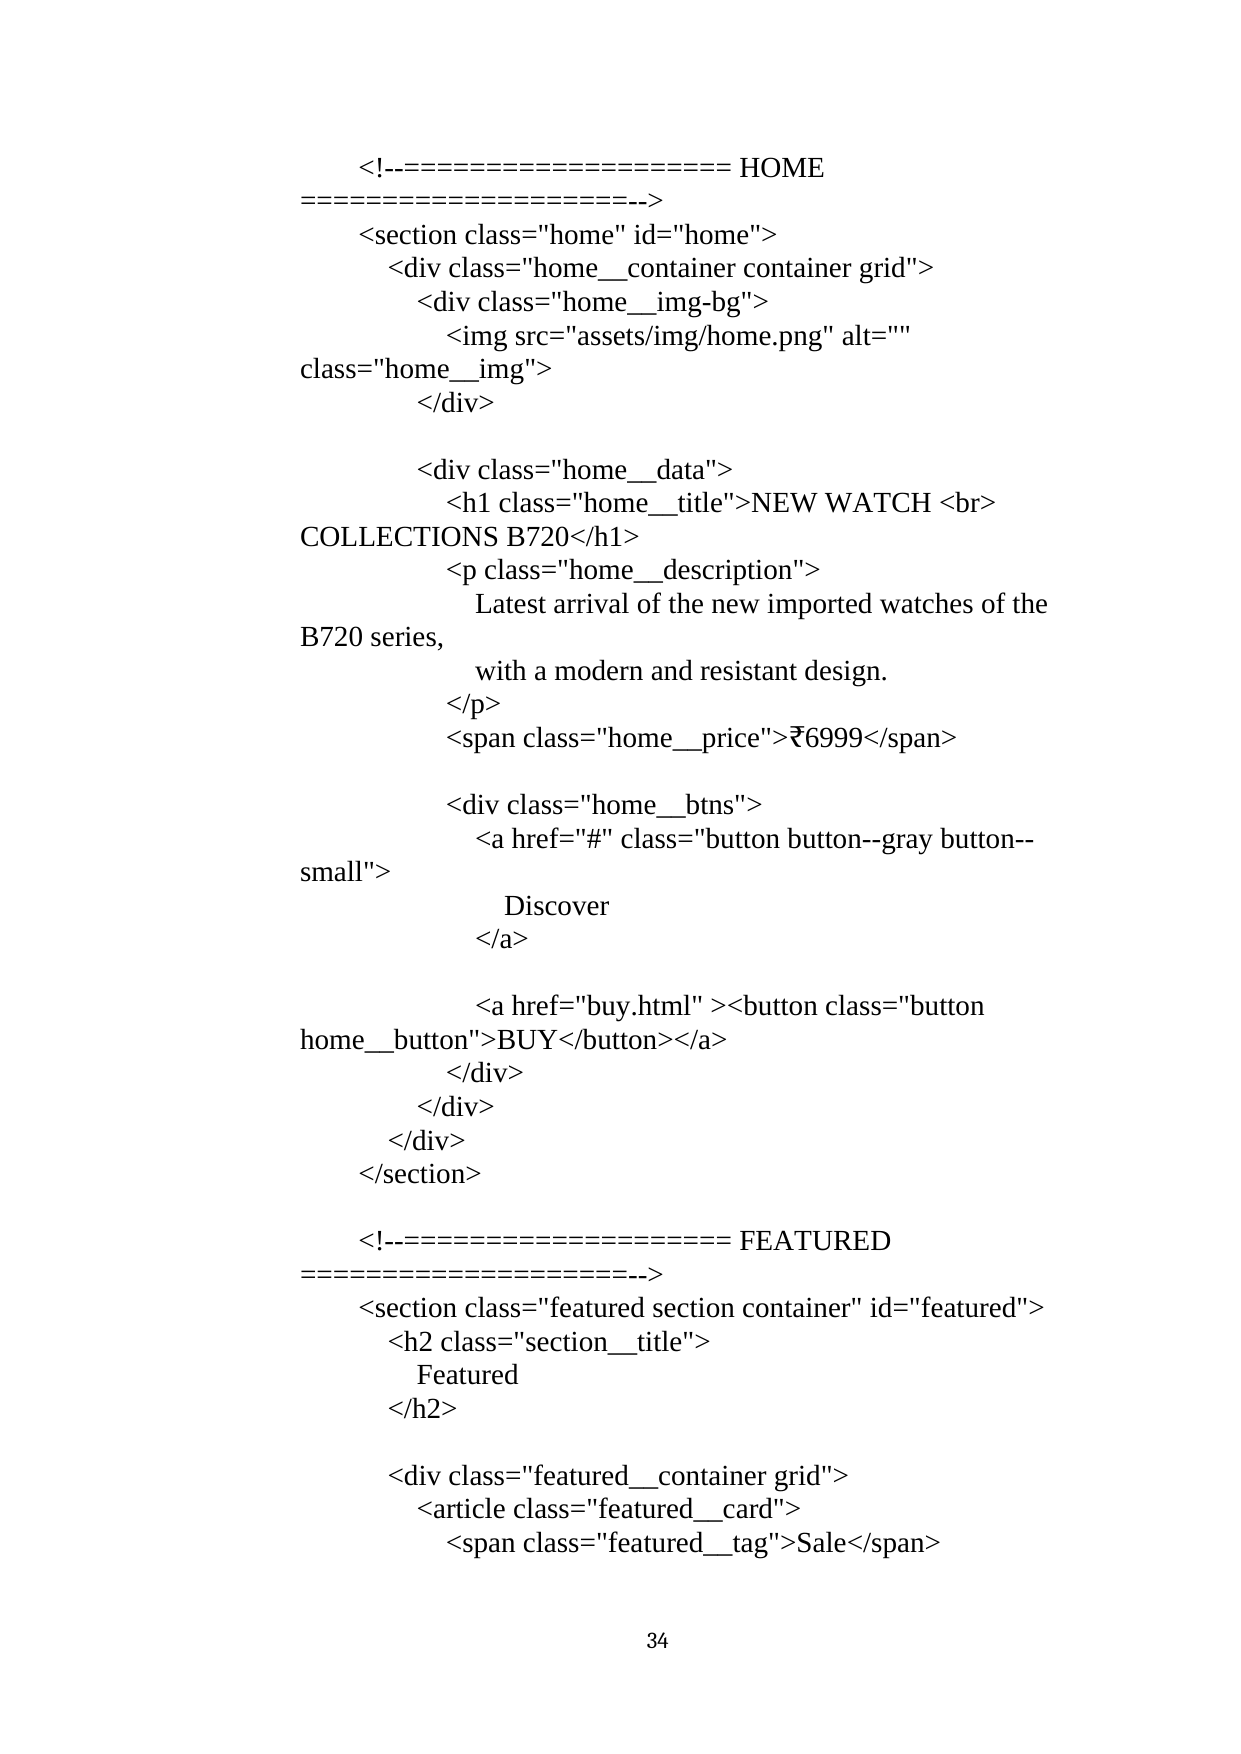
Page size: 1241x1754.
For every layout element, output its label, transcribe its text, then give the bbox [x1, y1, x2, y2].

list Discover [300, 888, 1088, 921]
list <a href="#" class="button button--gray button--small"> [300, 821, 1088, 888]
list with a modern and resistant design. [300, 653, 1088, 687]
list <a href="buy.html" ><button class="button home__button">BUY</button></a> [300, 988, 1088, 1056]
list <span class="featured__tag">Sale</span> [300, 1525, 1088, 1559]
list <img src="assets/img/home.png" alt="" class="home__img"> [300, 318, 1088, 385]
list <h1 class="home__title">NEW WATCH <br> COLLECTIONS B720</h1> [300, 485, 1088, 552]
list <p class="home__description"> [300, 552, 1088, 586]
list Latest arrival of the new imported watches of the B720 series, [300, 586, 1088, 653]
list </div> [300, 385, 1088, 418]
list </h2> [300, 1391, 1088, 1424]
list </div> [300, 1056, 1088, 1089]
list <section class="home" id="home"> [300, 217, 1088, 251]
list Featured [300, 1357, 1088, 1391]
list <span class="home__price">₹6999</span> [300, 720, 1088, 754]
list <!--==================== HOME ====================--> [300, 150, 1088, 217]
list <div class="featured__container grid"> [300, 1458, 1088, 1492]
list </div> [300, 1123, 1088, 1156]
list <div class="home__data"> [300, 452, 1088, 485]
list </div> [300, 1089, 1088, 1123]
list <div class="home__container container grid"> [300, 251, 1088, 284]
list <div class="home__btns"> [300, 787, 1088, 821]
list <article class="featured__card"> [300, 1492, 1088, 1525]
list <section class="featured section container" id="featured"> [300, 1290, 1088, 1324]
list <!--==================== FEATURED ====================--> [300, 1223, 1088, 1290]
list <h2 class="section__title"> [300, 1324, 1088, 1357]
list </a> [300, 921, 1088, 955]
list </p> [300, 687, 1088, 720]
list <div class="home__img-bg"> [300, 284, 1088, 318]
list </section> [300, 1156, 1088, 1190]
